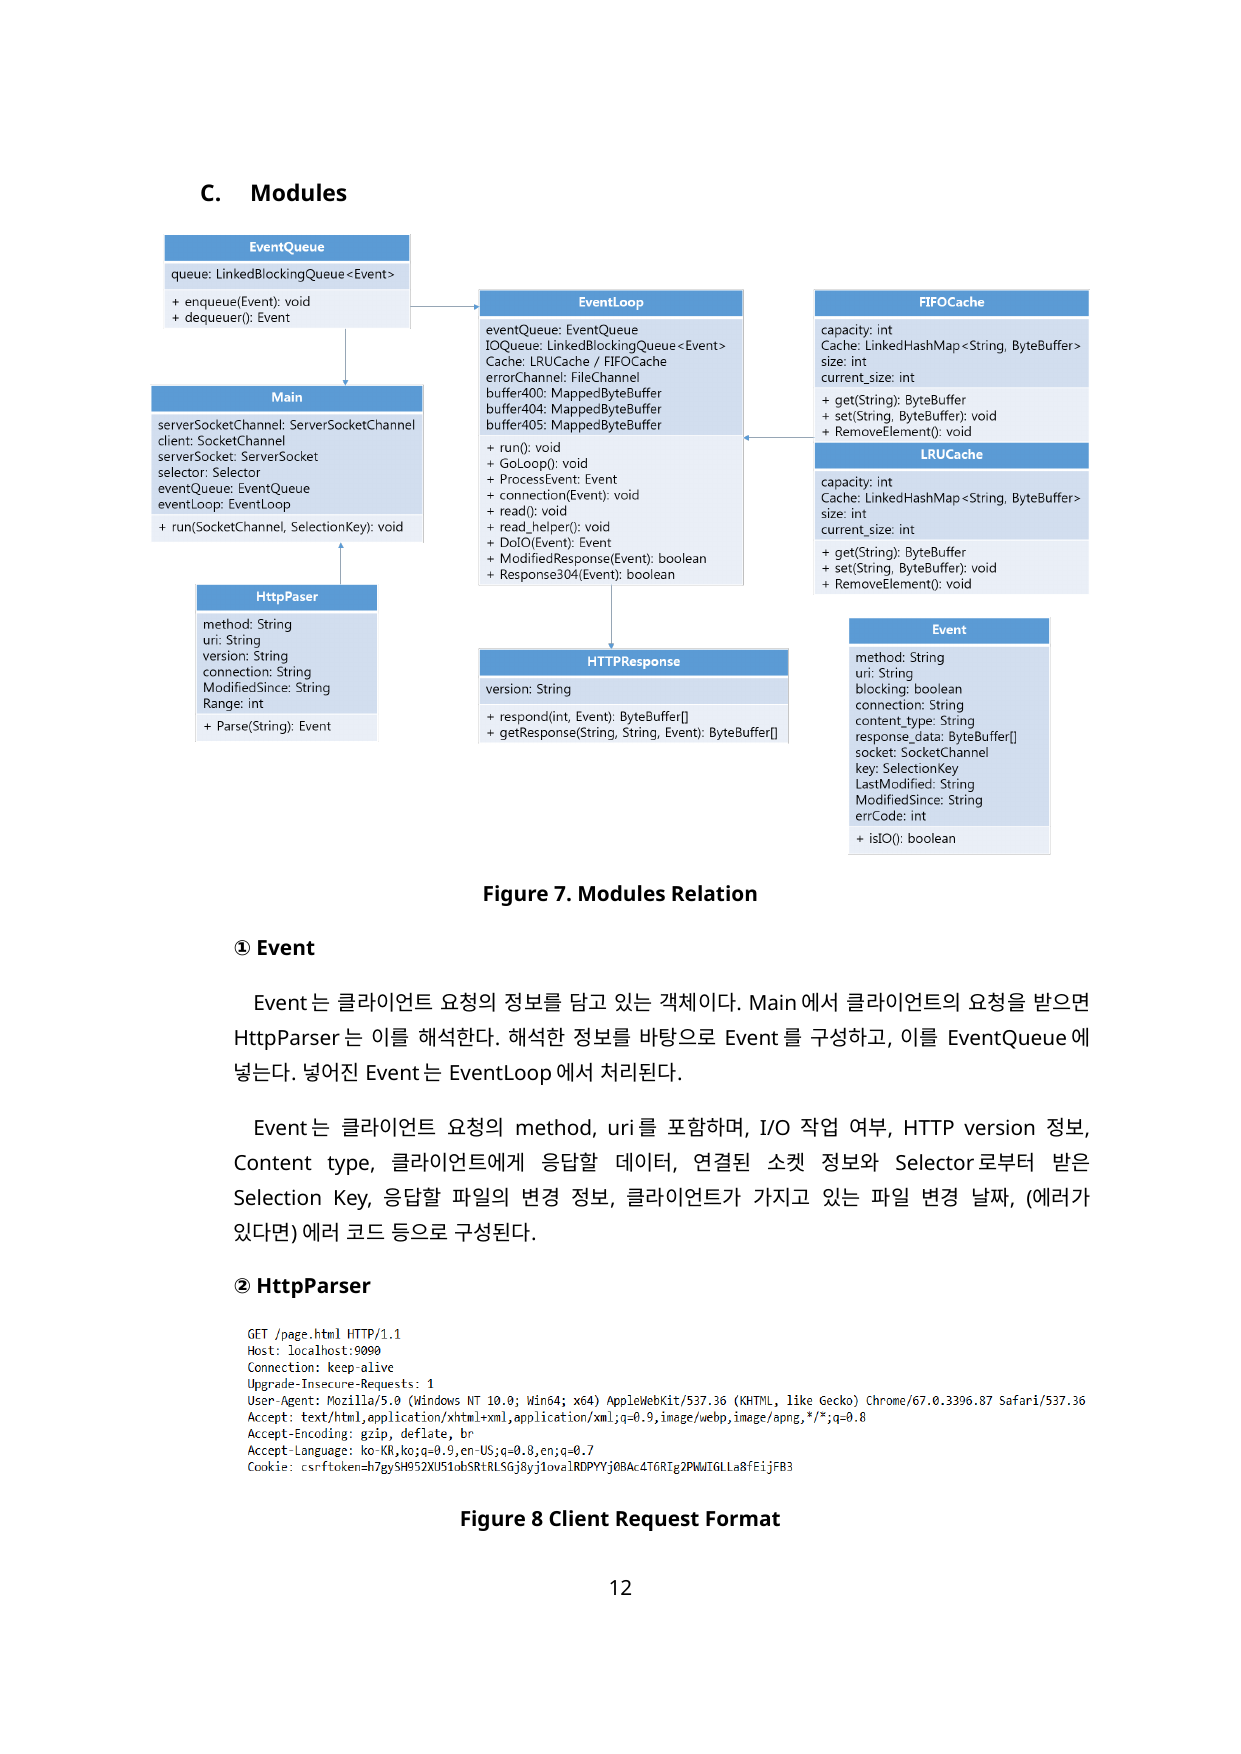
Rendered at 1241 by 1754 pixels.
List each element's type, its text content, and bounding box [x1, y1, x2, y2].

picture [150, 233, 1091, 855]
text Event는 클라이언트 요청의 method, uri를 포함하며, I/O 작업 여부, HTTP version 정보, Content type, 클라이언트에게 응답할 데이터, 연결된 소켓 정보와 Selector로부터 받은 Selection Key, 응답할 파일의 변경 정보, 클라이언트가 가지고 있는 파일 변경 날짜, (에러가 있다면) 에러 코드 등으로 구성된다. [233, 1111, 1090, 1246]
text ① Event [150, 933, 1090, 961]
text Event는 클라이언트 요청의 정보를 담고 있는 객체이다. Main에서 클라이언트의 요청을 받으면 HttpParser는 이를 해석한다. 해석한 정보를 바탕으로 Event를 구성하고, 이를 EventQueue에 넣는다. 넣어진 Event는 EventLoop에서 처리된다. [233, 986, 1090, 1086]
text Figure 8 Client Request Format [150, 1504, 1090, 1533]
text ② HttpParser [150, 1271, 1090, 1300]
text Figure 7. Modules Relation [150, 879, 1090, 908]
picture [246, 1324, 1091, 1480]
subtitle Modules [200, 177, 1090, 208]
